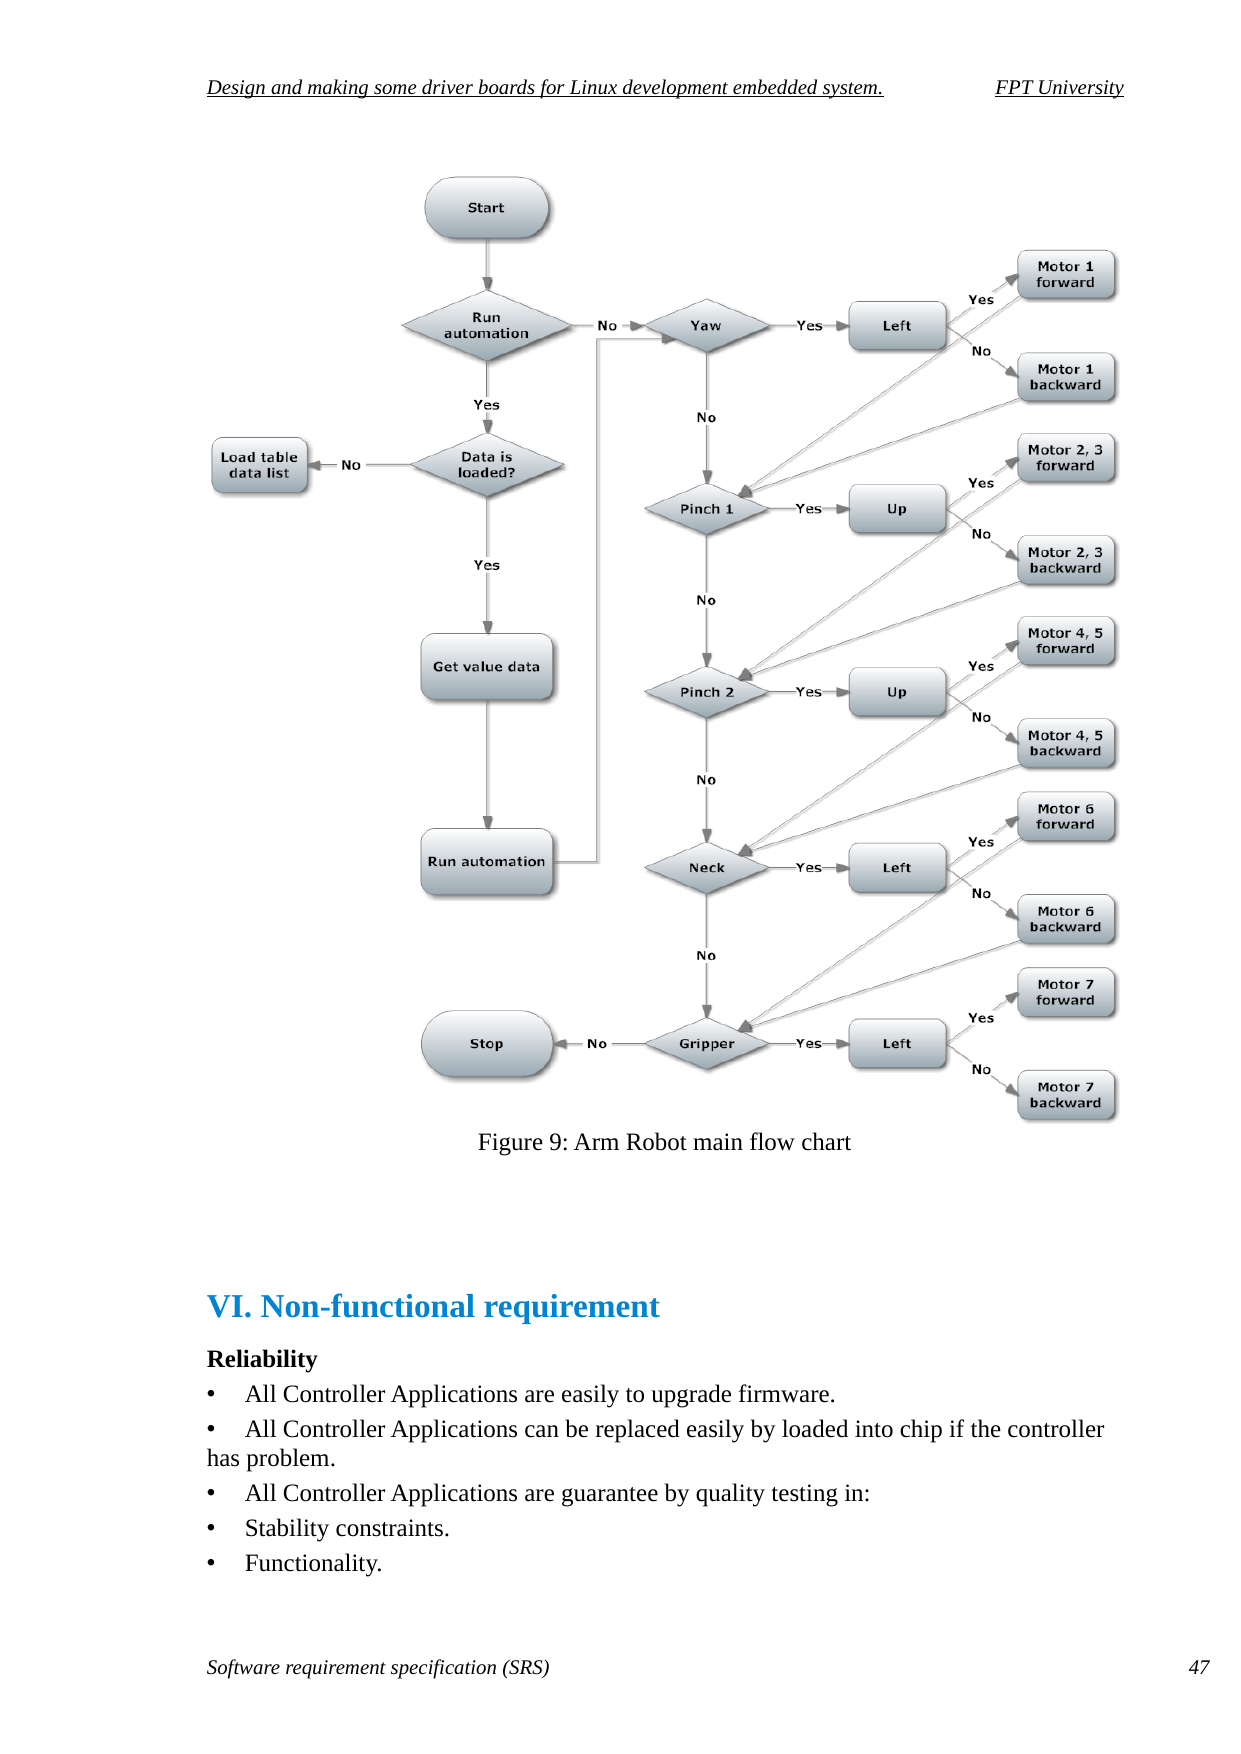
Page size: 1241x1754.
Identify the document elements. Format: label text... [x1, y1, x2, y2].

list All Controller Applications can be replaced easily by loaded into chip if the controller has problem. [207, 1414, 1122, 1472]
list Functionality. [207, 1548, 1122, 1577]
subtitle Reliability [207, 1344, 1122, 1373]
subtitle VI. Non-functional requirement [207, 1287, 1122, 1325]
list All Controller Applications are easily to upgrade firmware. [207, 1379, 1122, 1408]
list All Controller Applications are guarantee by quality testing in: [207, 1478, 1122, 1507]
list Stability constraints. [207, 1513, 1122, 1542]
picture [206, 172, 1123, 1127]
